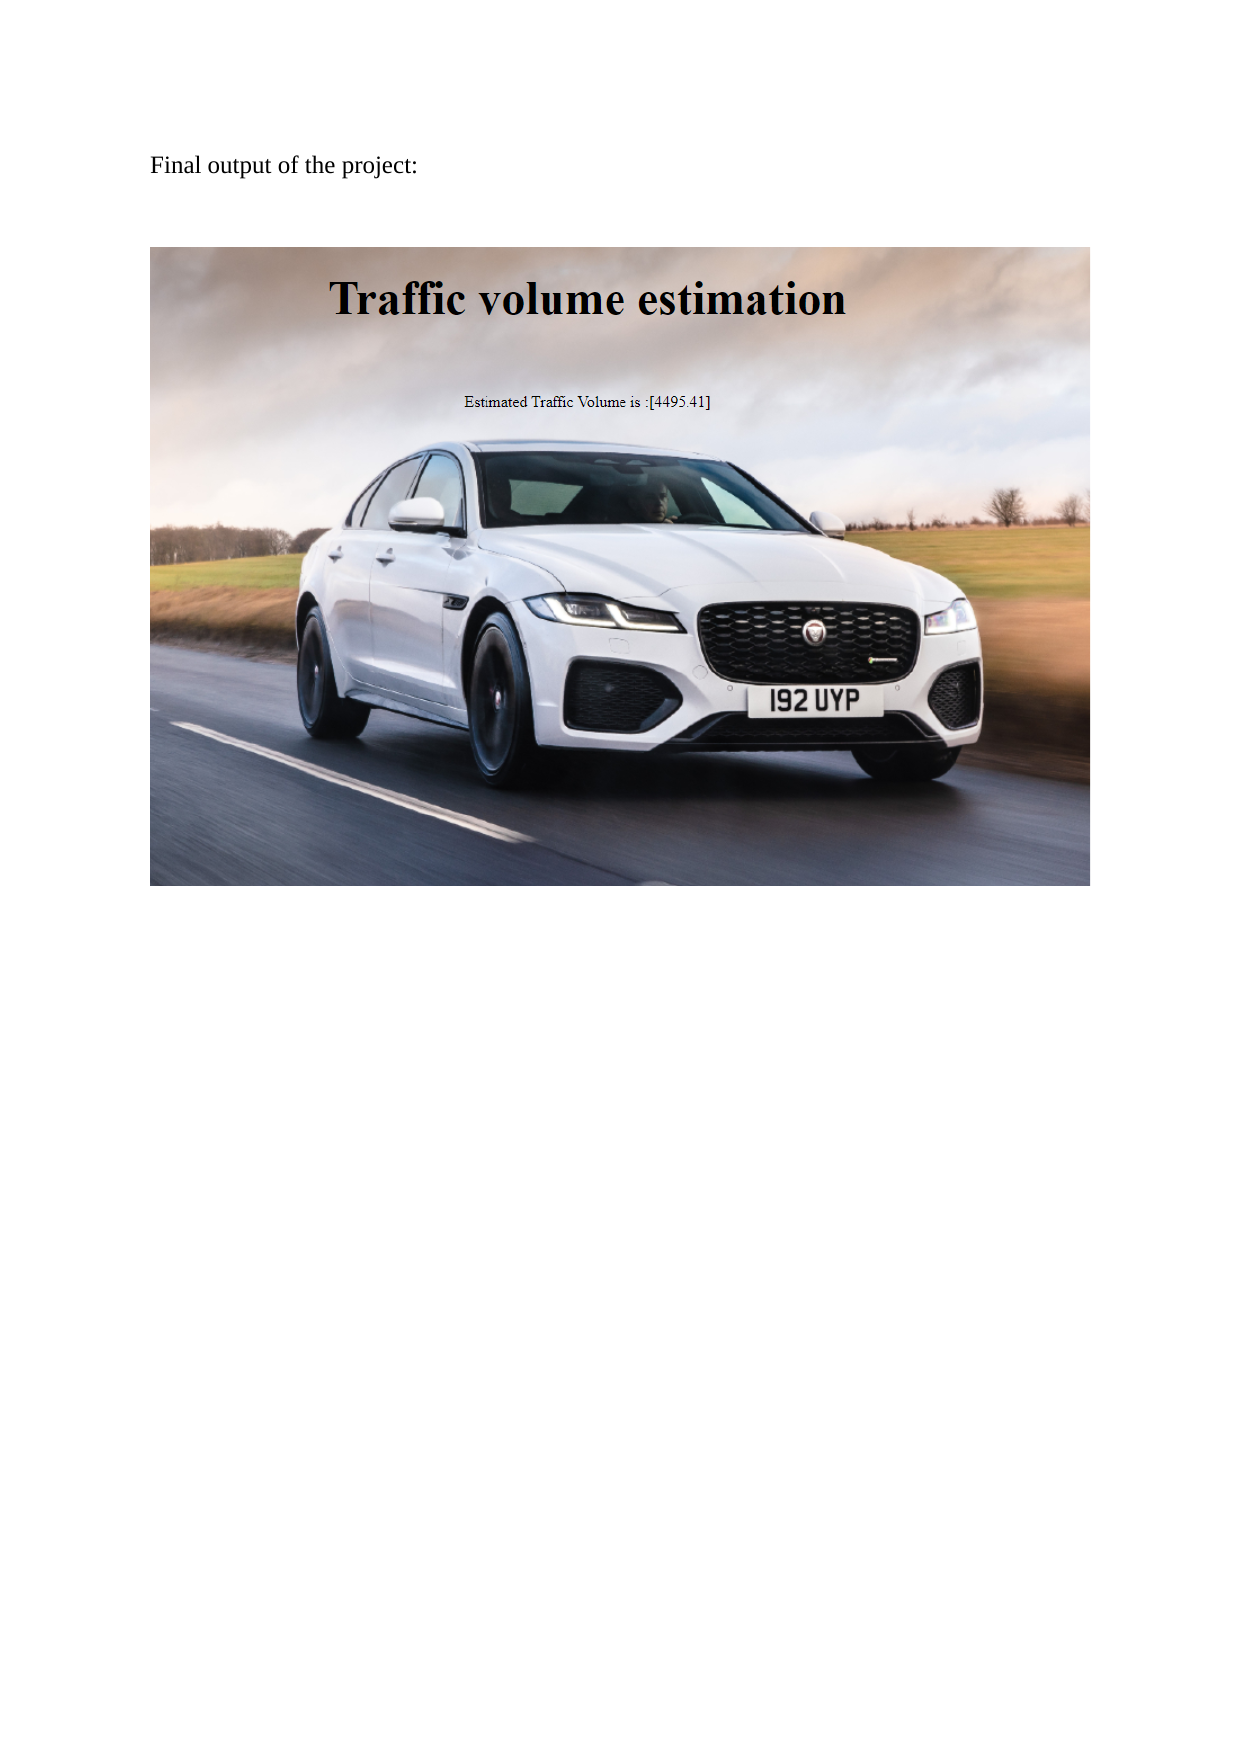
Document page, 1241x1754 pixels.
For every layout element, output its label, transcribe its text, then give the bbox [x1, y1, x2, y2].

picture [150, 247, 1091, 886]
text Final output of the project: [150, 150, 1090, 179]
